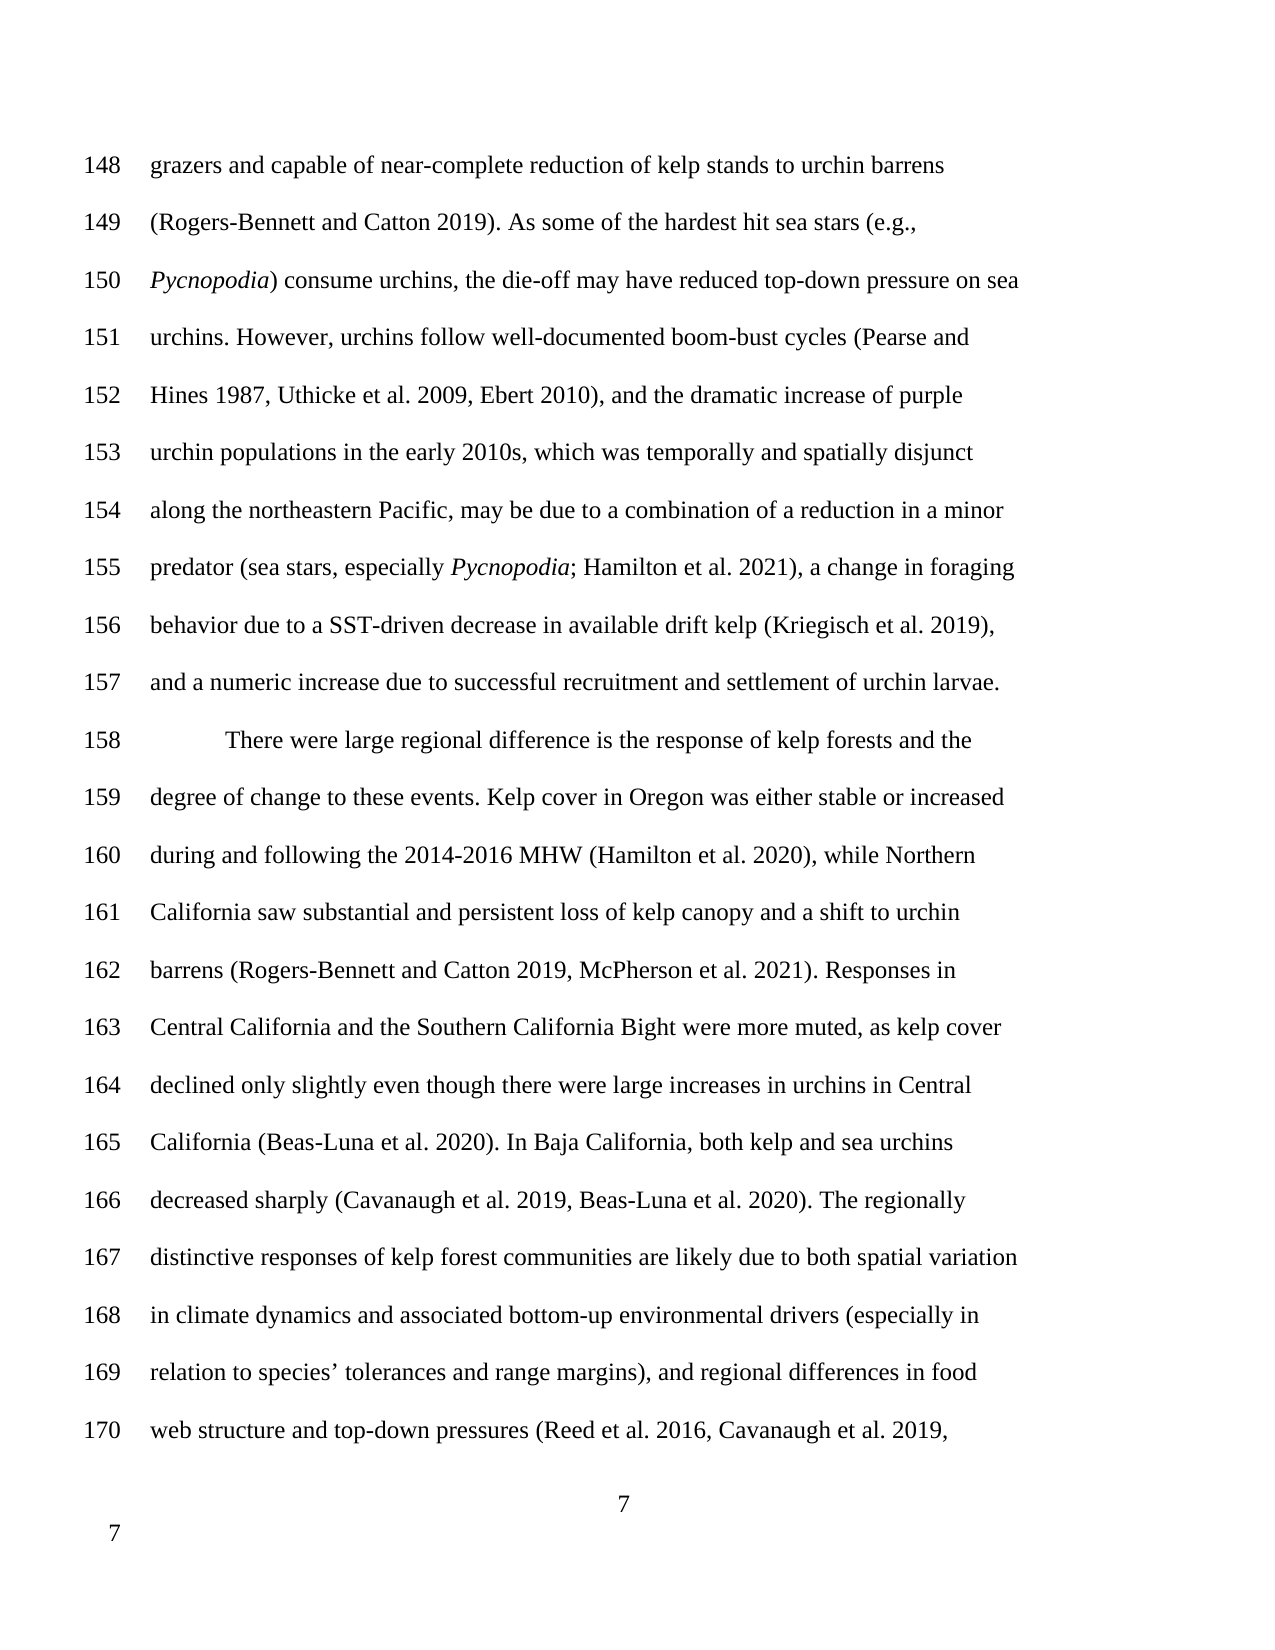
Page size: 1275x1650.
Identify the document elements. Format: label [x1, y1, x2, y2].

text [150, 150, 1022, 696]
text [150, 725, 1022, 1444]
